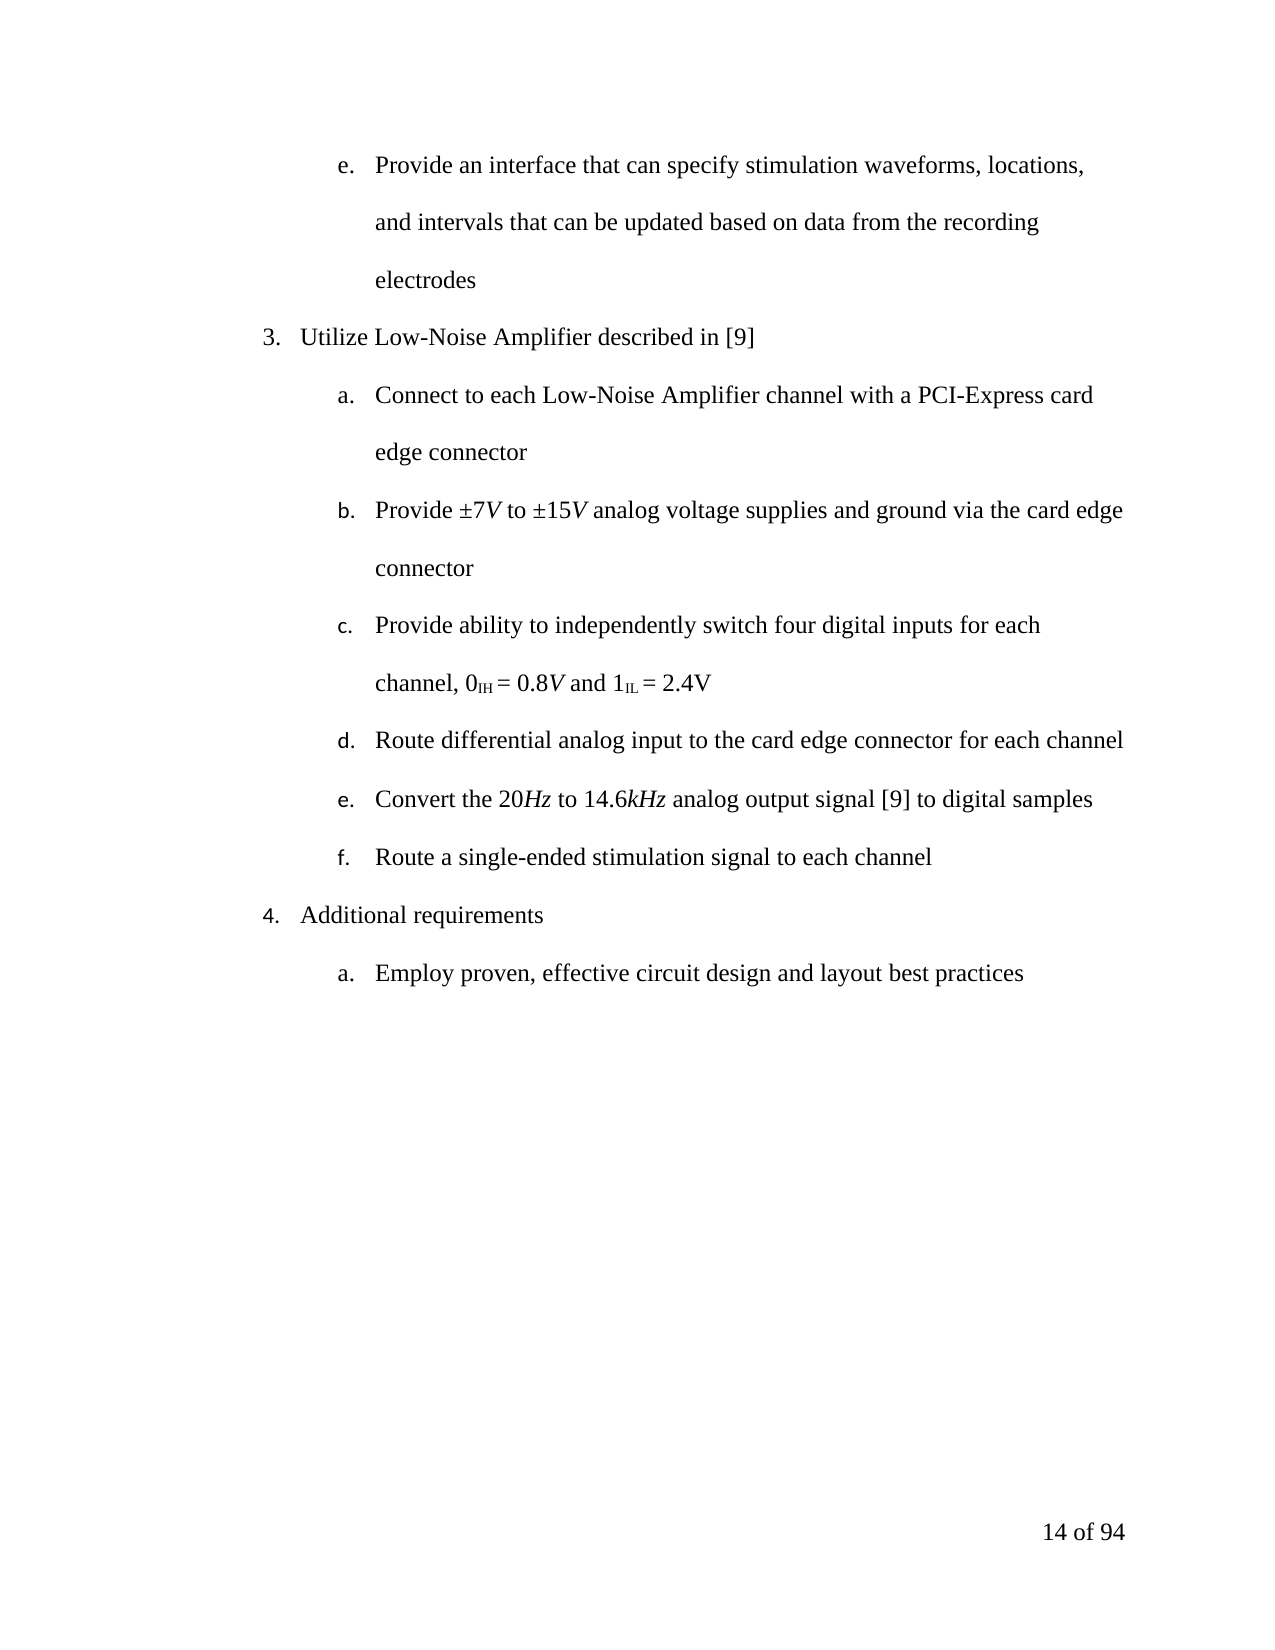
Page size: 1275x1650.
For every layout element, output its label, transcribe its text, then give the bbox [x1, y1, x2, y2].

list Route a single-ended stimulation signal to each channel [337, 842, 1125, 871]
list Utilize Low-Noise Amplifier described in [9] [262, 322, 1125, 351]
list Connect to each Low-Noise Amplifier channel with a PCI-Express card edge connector [337, 380, 1125, 466]
list Additional requirements [262, 900, 1125, 929]
list Employ proven, effective circuit design and layout best practices [337, 958, 1125, 987]
list Provide an interface that can specify stimulation waveforms, locations, and intervals that can be updated based on data from the recording electrodes [337, 150, 1125, 294]
list Convert the 20Hz to 14.6kHz analog output signal [9] to digital samples [337, 784, 1125, 813]
list Route differential analog input to the card edge connector for each channel [337, 726, 1125, 755]
list Provide ability to independently switch four digital inputs for each channel, 0IH = 0.8V and 1IL = 2.4V [337, 610, 1125, 697]
list Provide ±7V to ±15V analog voltage supplies and ground via the card edge connector [337, 495, 1125, 582]
